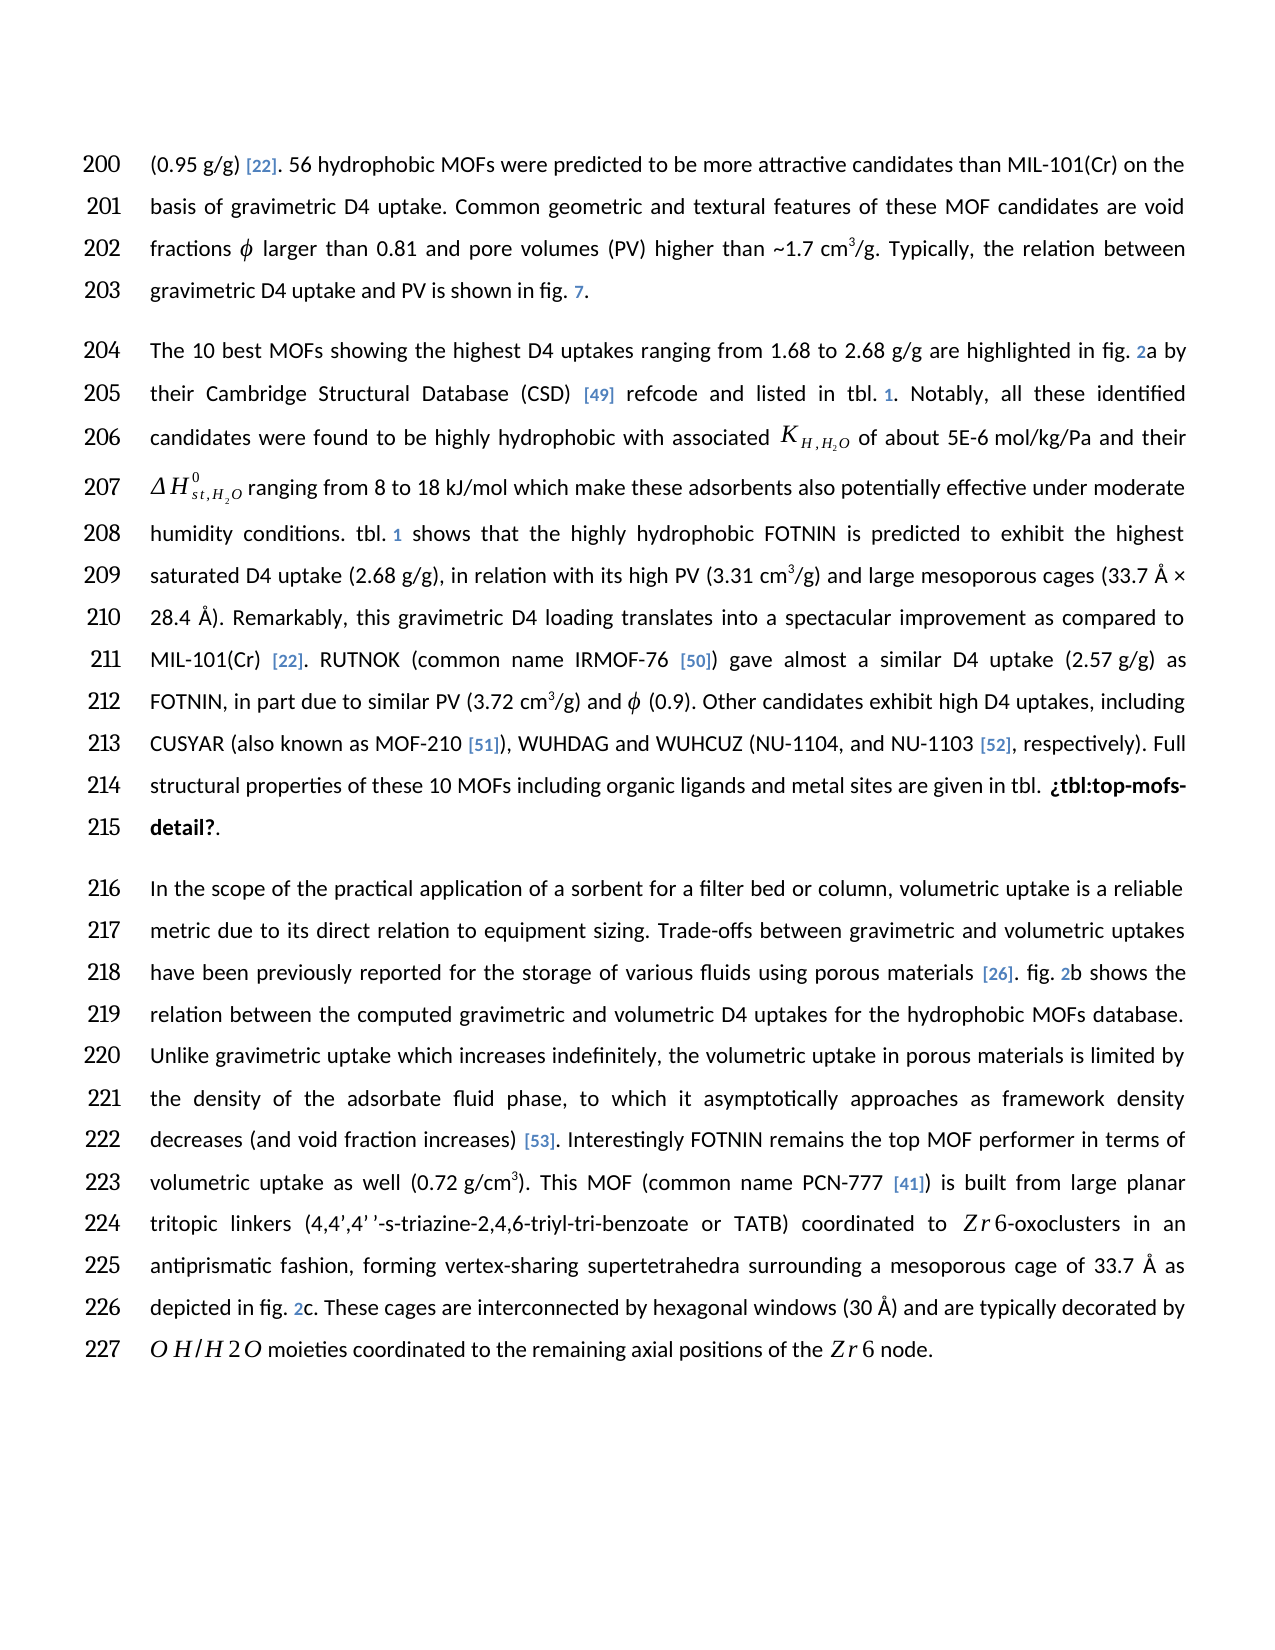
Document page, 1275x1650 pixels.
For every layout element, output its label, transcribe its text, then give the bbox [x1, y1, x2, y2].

text The 10 best MOFs showing the highest D4 uptakes ranging from 1.68 to 2.68 g/g are highlighted in fig. 2a by their Cambridge Structural Database (CSD) [49] refcode and listed in tbl. 1. Notably, all these identified candidates were found to be highly hydrophobic with associated of about 5E-6 mol/kg/Pa and their ranging from 8 to 18 kJ/mol which make these adsorbents also potentially effective under moderate humidity conditions. tbl. 1 shows that the highly hydrophobic FOTNIN is predicted to exhibit the highest saturated D4 uptake (2.68 g/g), in relation with its high PV (3.31 cm3/g) and large mesoporous cages (33.7 Å × 28.4 Å). Remarkably, this gravimetric D4 loading translates into a spectacular improvement as compared to MIL-101(Cr) [22]. RUTNOK (common name IRMOF-76 [50]) gave almost a similar D4 uptake (2.57 g/g) as FOTNIN, in part due to similar PV (3.72 cm3/g) and (0.9). Other candidates exhibit high D4 uptakes, including CUSYAR (also known as MOF-210 [51]), WUHDAG and WUHCUZ (NU-1104, and NU-1103 [52], respectively). Full structural properties of these 10 MOFs including organic ligands and metal sites are given in tbl. ¿tbl:top-mofs-detail?. [150, 337, 1186, 841]
text In the scope of the practical application of a sorbent for a filter bed or column, volumetric uptake is a reliable metric due to its direct relation to equipment sizing. Trade-offs between gravimetric and volumetric uptakes have been previously reported for the storage of various fluids using porous materials [26]. fig. 2b shows the relation between the computed gravimetric and volumetric D4 uptakes for the hydrophobic MOFs database. Unlike gravimetric uptake which increases indefinitely, the volumetric uptake in porous materials is limited by the density of the adsorbate fluid phase, to which it asymptotically approaches as framework density decreases (and void fraction increases) [53]. Interestingly FOTNIN remains the top MOF performer in terms of volumetric uptake as well (0.72 g/cm3). This MOF (common name PCN-777 [41]) is built from large planar tritopic linkers (4,4’,4’ ’-s-triazine-2,4,6-triyl-tri-benzoate or TATB) coordinated to -oxoclusters in an antiprismatic fashion, forming vertex-sharing supertetrahedra surrounding a mesoporous cage of 33.7 Å as depicted in fig. 2c. These cages are interconnected by hexagonal windows (30 Å) and are typically decorated by moieties coordinated to the remaining axial positions of the node. [150, 874, 1186, 1363]
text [150, 150, 1186, 304]
